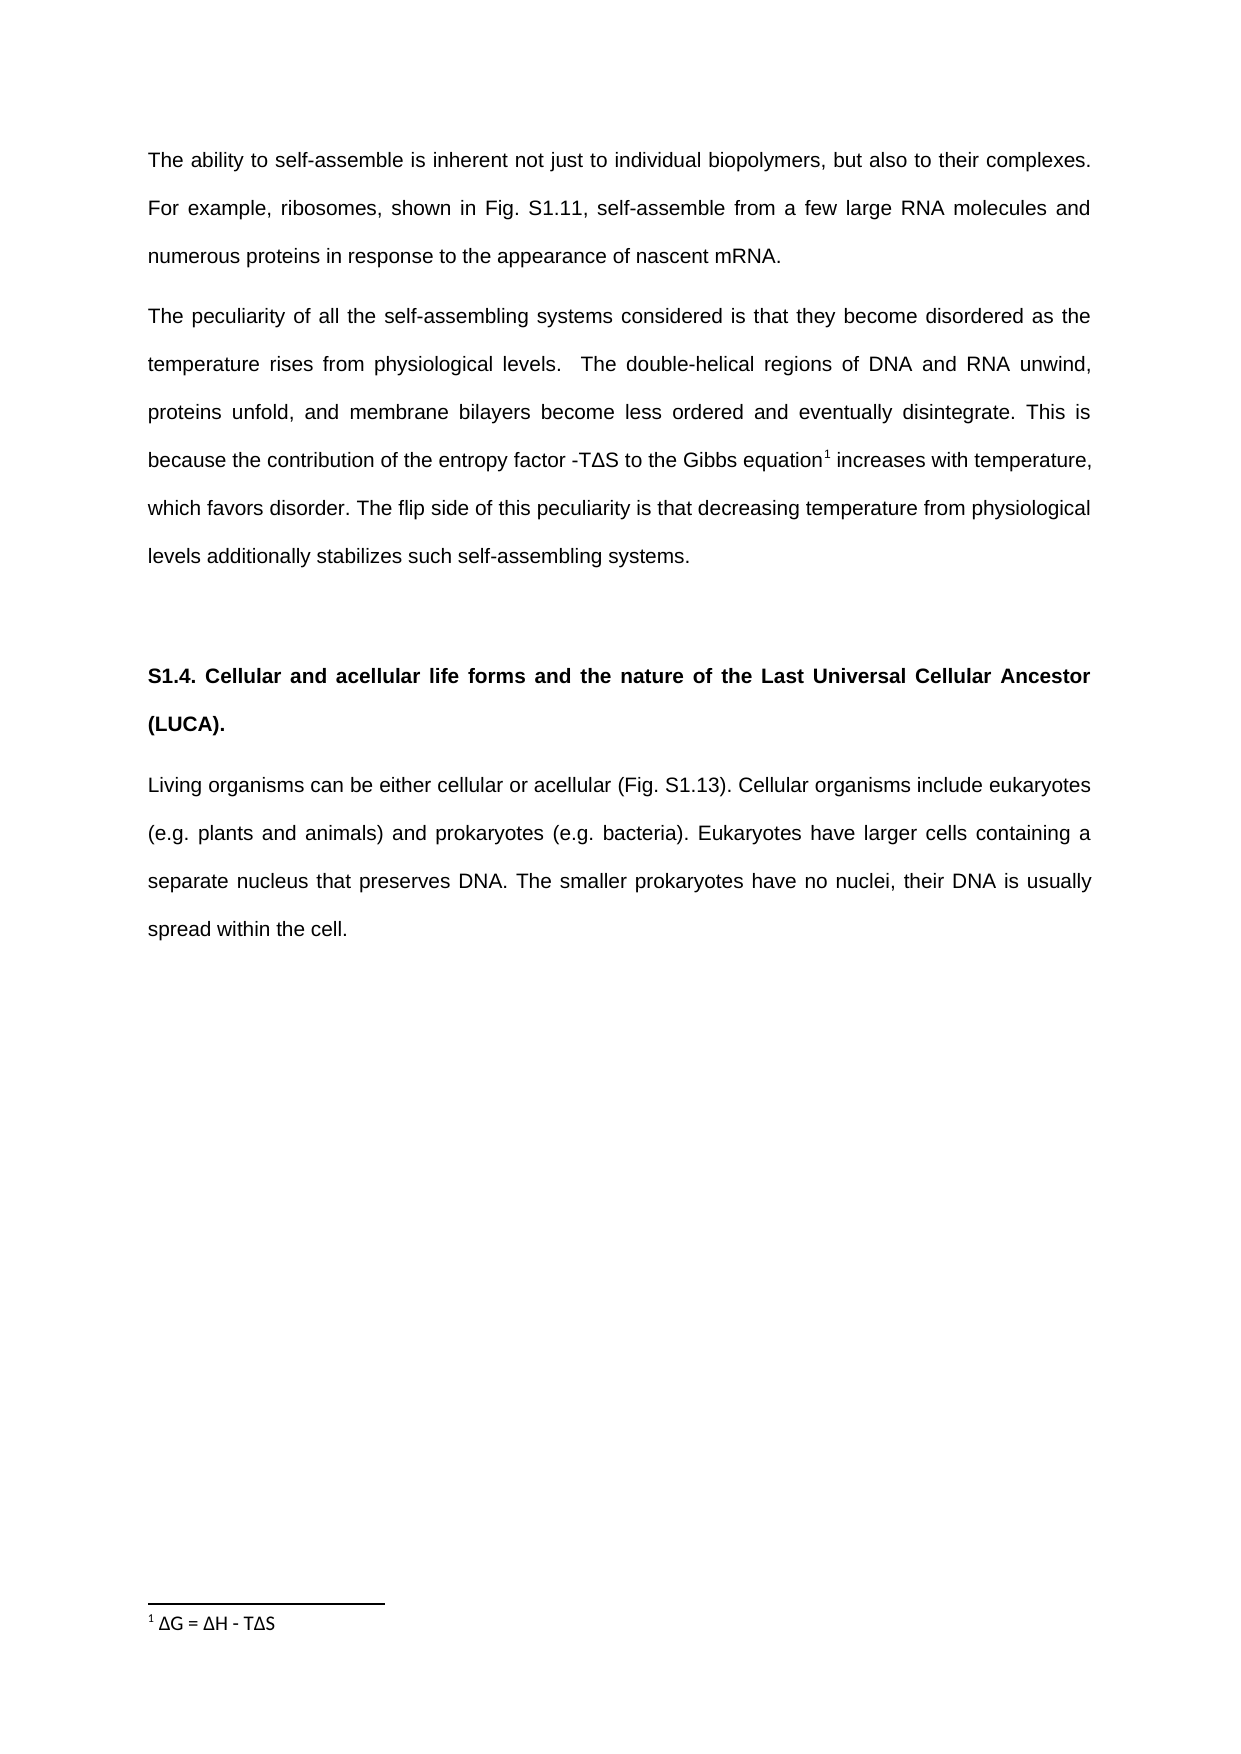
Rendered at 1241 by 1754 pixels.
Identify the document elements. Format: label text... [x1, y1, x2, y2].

text The peculiarity of all the self-assembling systems considered is that they become disordered as the temperature rises from physiological levels. The double-helical regions of DNA and RNA unwind, proteins unfold, and membrane bilayers become less ordered and eventually disintegrate. This is because the contribution of the entropy factor -TΔS to the Gibbs equation increases with temperature, which favors disorder. The flip side of this peculiarity is that decreasing temperature from physiological levels additionally stabilizes such self-assembling systems. [148, 304, 1093, 567]
text Living organisms can be either cellular or acellular (Fig. S1.13). Cellular organisms include eukaryotes (e.g. plants and animals) and prokaryotes (e.g. bacteria). Eukaryotes have larger cells containing a separate nucleus that preserves DNA. The smaller prokaryotes have no nuclei, their DNA is usually spread within the cell. [148, 773, 1093, 940]
text The ability to self-assemble is inherent not just to individual biopolymers, but also to their complexes. For example, ribosomes, shown in Fig. S1.11, self-assemble from a few large RNA molecules and numerous proteins in response to the appearance of nascent mRNA. [148, 148, 1093, 267]
text S1.4. Cellular and acellular life forms and the nature of the Last Universal Cellular Ancestor (LUCA). [148, 664, 1093, 736]
